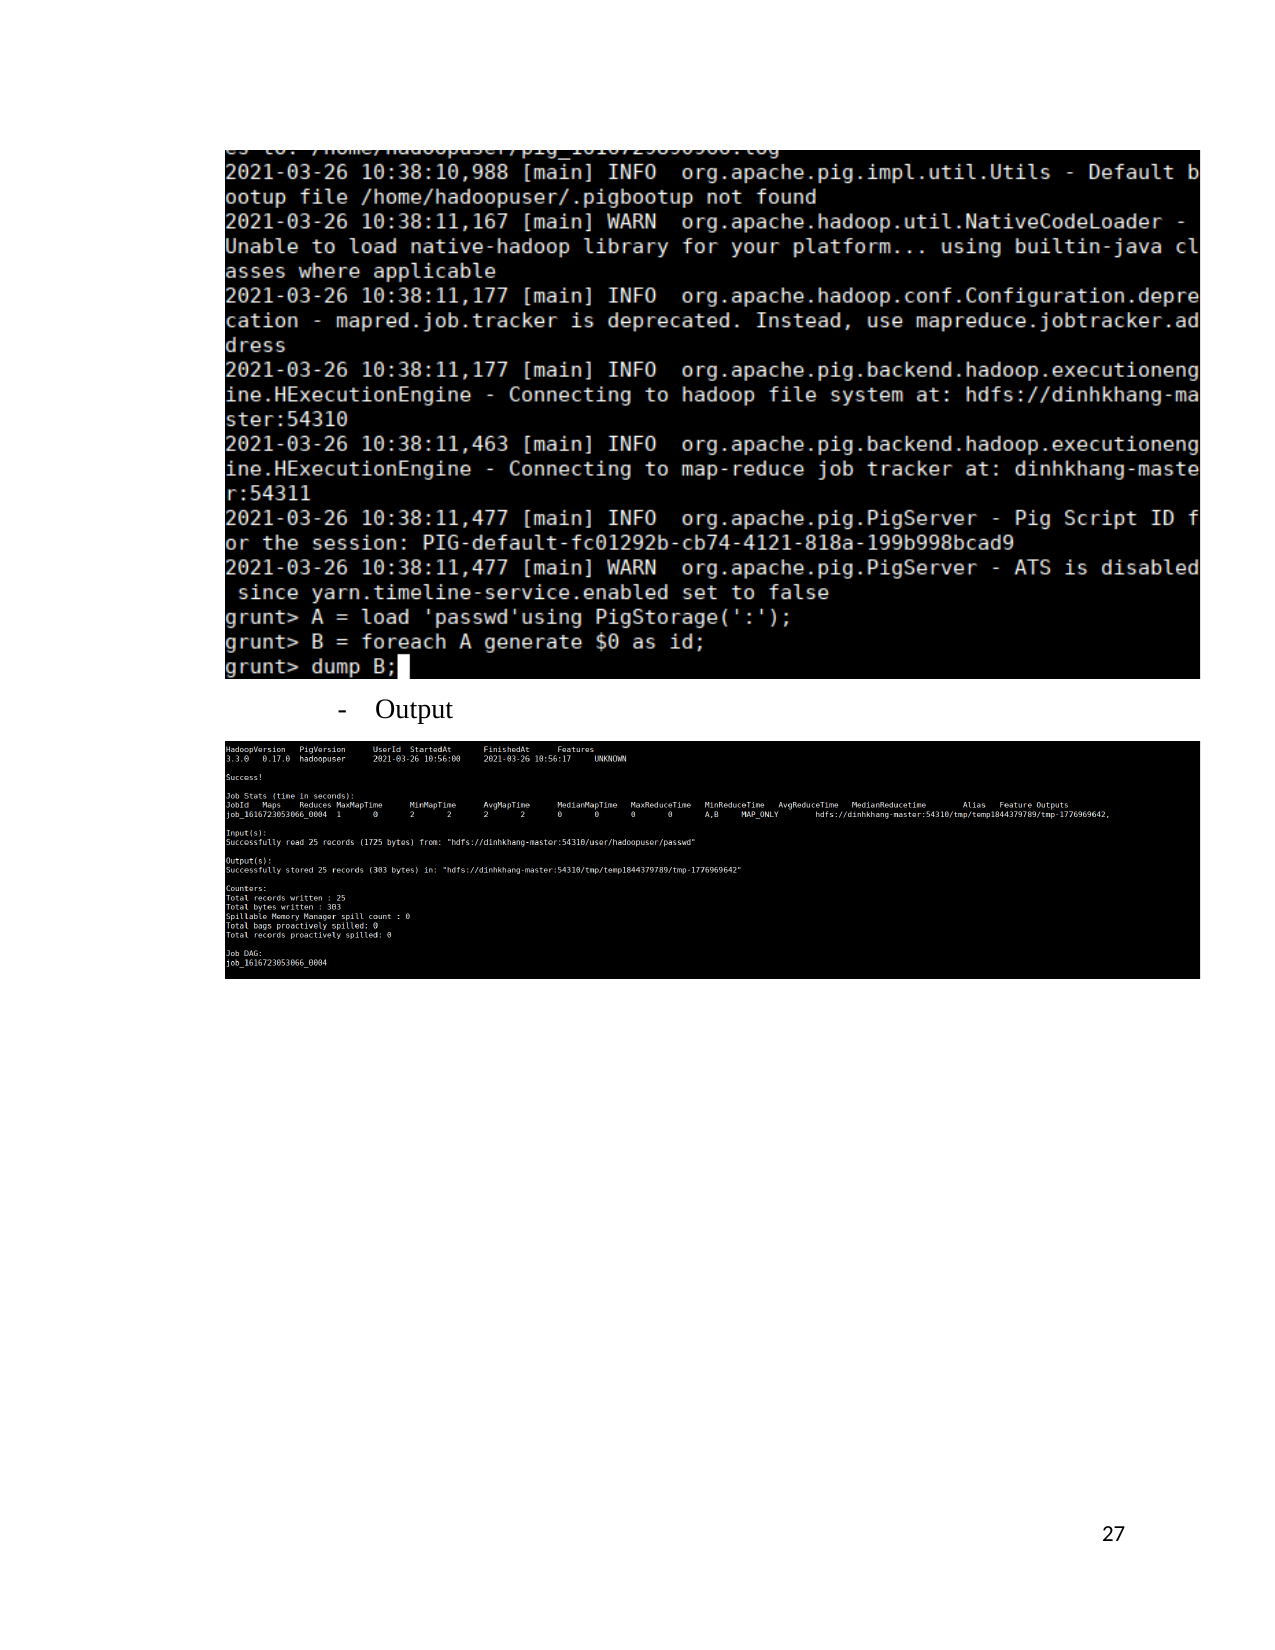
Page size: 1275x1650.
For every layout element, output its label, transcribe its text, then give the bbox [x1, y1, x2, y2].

picture [225, 150, 1200, 679]
list Output [337, 692, 1125, 725]
picture [225, 741, 1200, 979]
